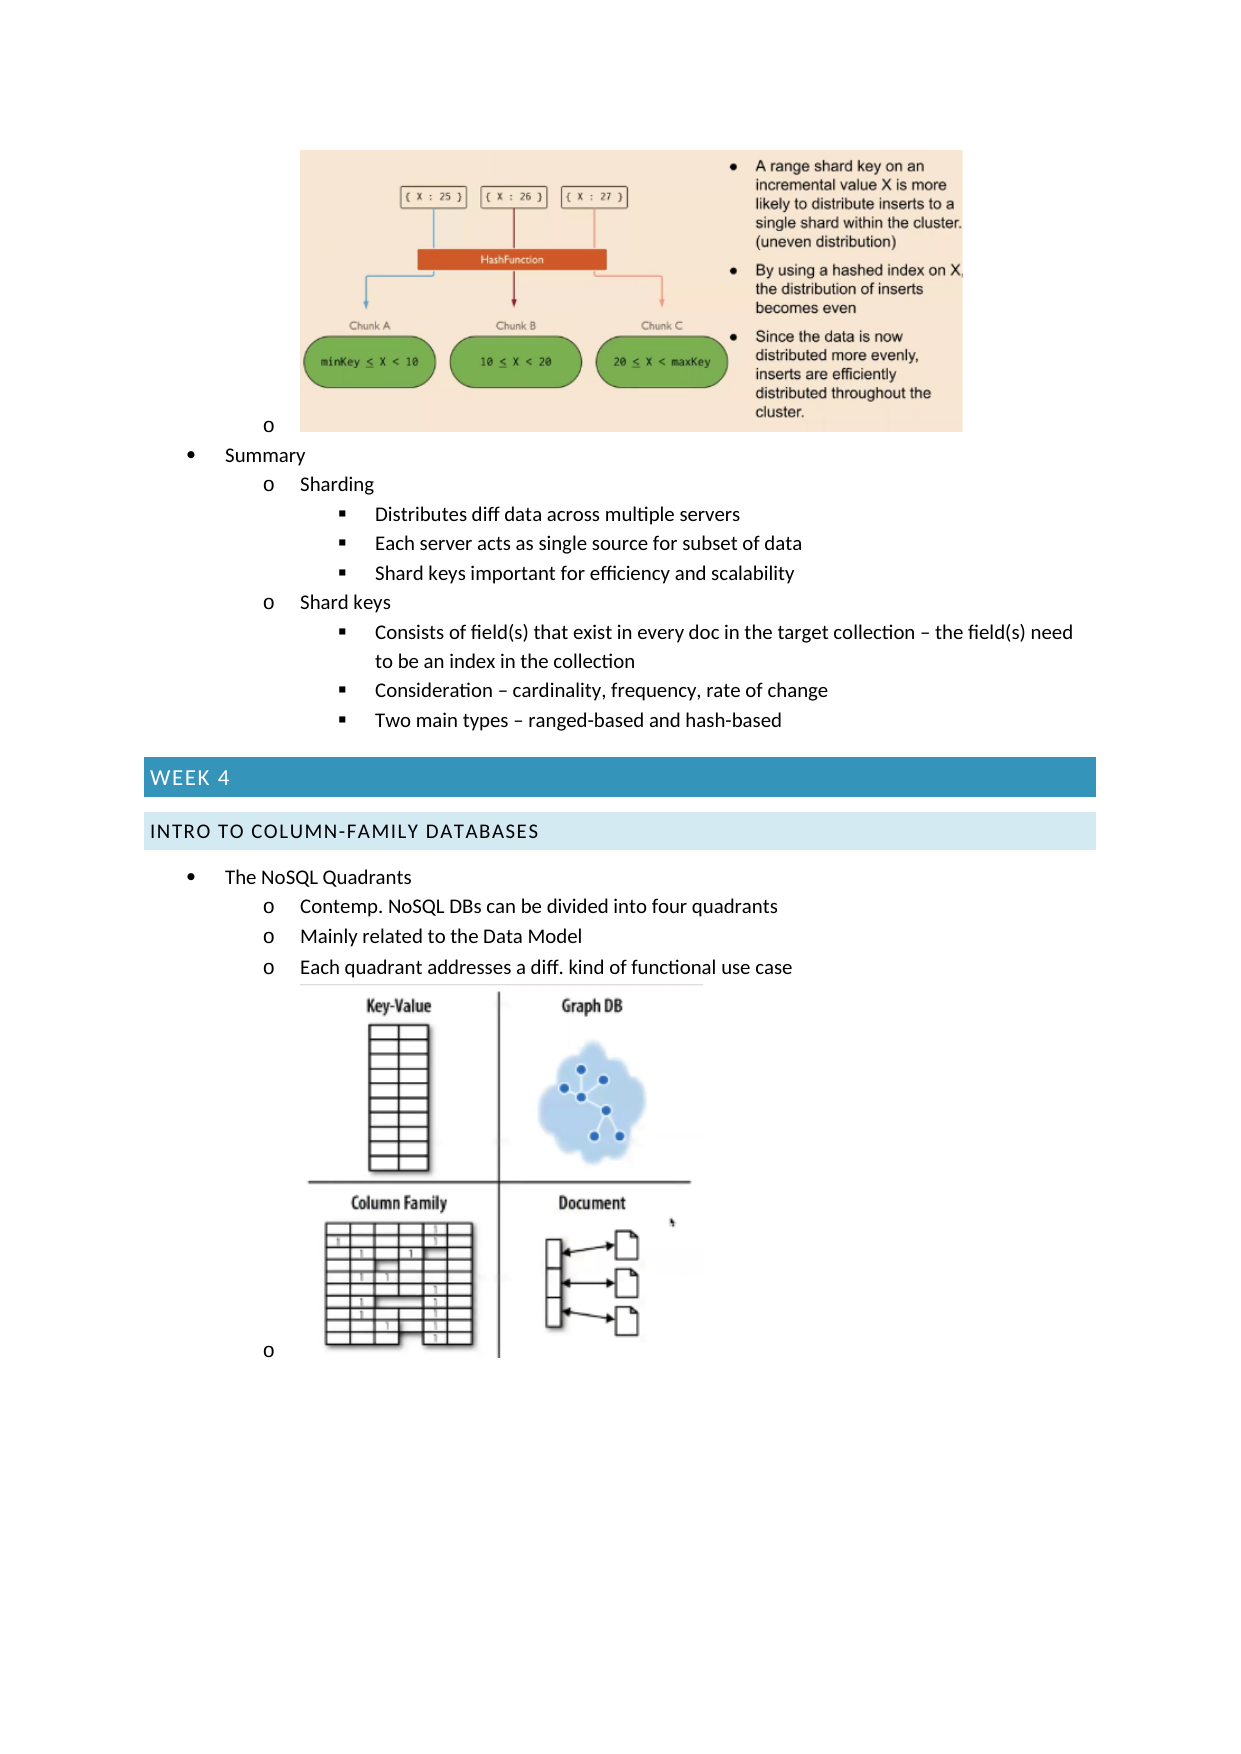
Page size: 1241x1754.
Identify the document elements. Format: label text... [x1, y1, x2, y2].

picture [300, 150, 963, 432]
list Shard keys [262, 589, 1090, 615]
list Each server acts as single source for subset of data [337, 531, 1090, 556]
list Mainly related to the Data Model [262, 923, 1090, 950]
list Contemp. NoSQL DBs can be divided into four quadrants [262, 893, 1090, 919]
picture [300, 984, 704, 1358]
list Sharding [262, 471, 1090, 497]
list Each quadrant addresses a diff. kind of functional use case [262, 954, 1090, 980]
subtitle Week 4 [150, 763, 1090, 791]
list Consists of field(s) that exist in every doc in the target collection – the field(s) need to be an index in the collection [337, 619, 1090, 674]
list The NoSQL Quadrants [187, 864, 1090, 889]
list Consideration – cardinality, frequency, rate of change [337, 678, 1090, 703]
list Two main types – ranged-based and hash-based [337, 707, 1090, 732]
list Distributes diff data across multiple servers [337, 501, 1090, 527]
list Shard keys important for efficiency and scalability [337, 560, 1090, 585]
list Summary [187, 442, 1090, 467]
subtitle Intro to Column-Family Databases [150, 818, 1090, 843]
